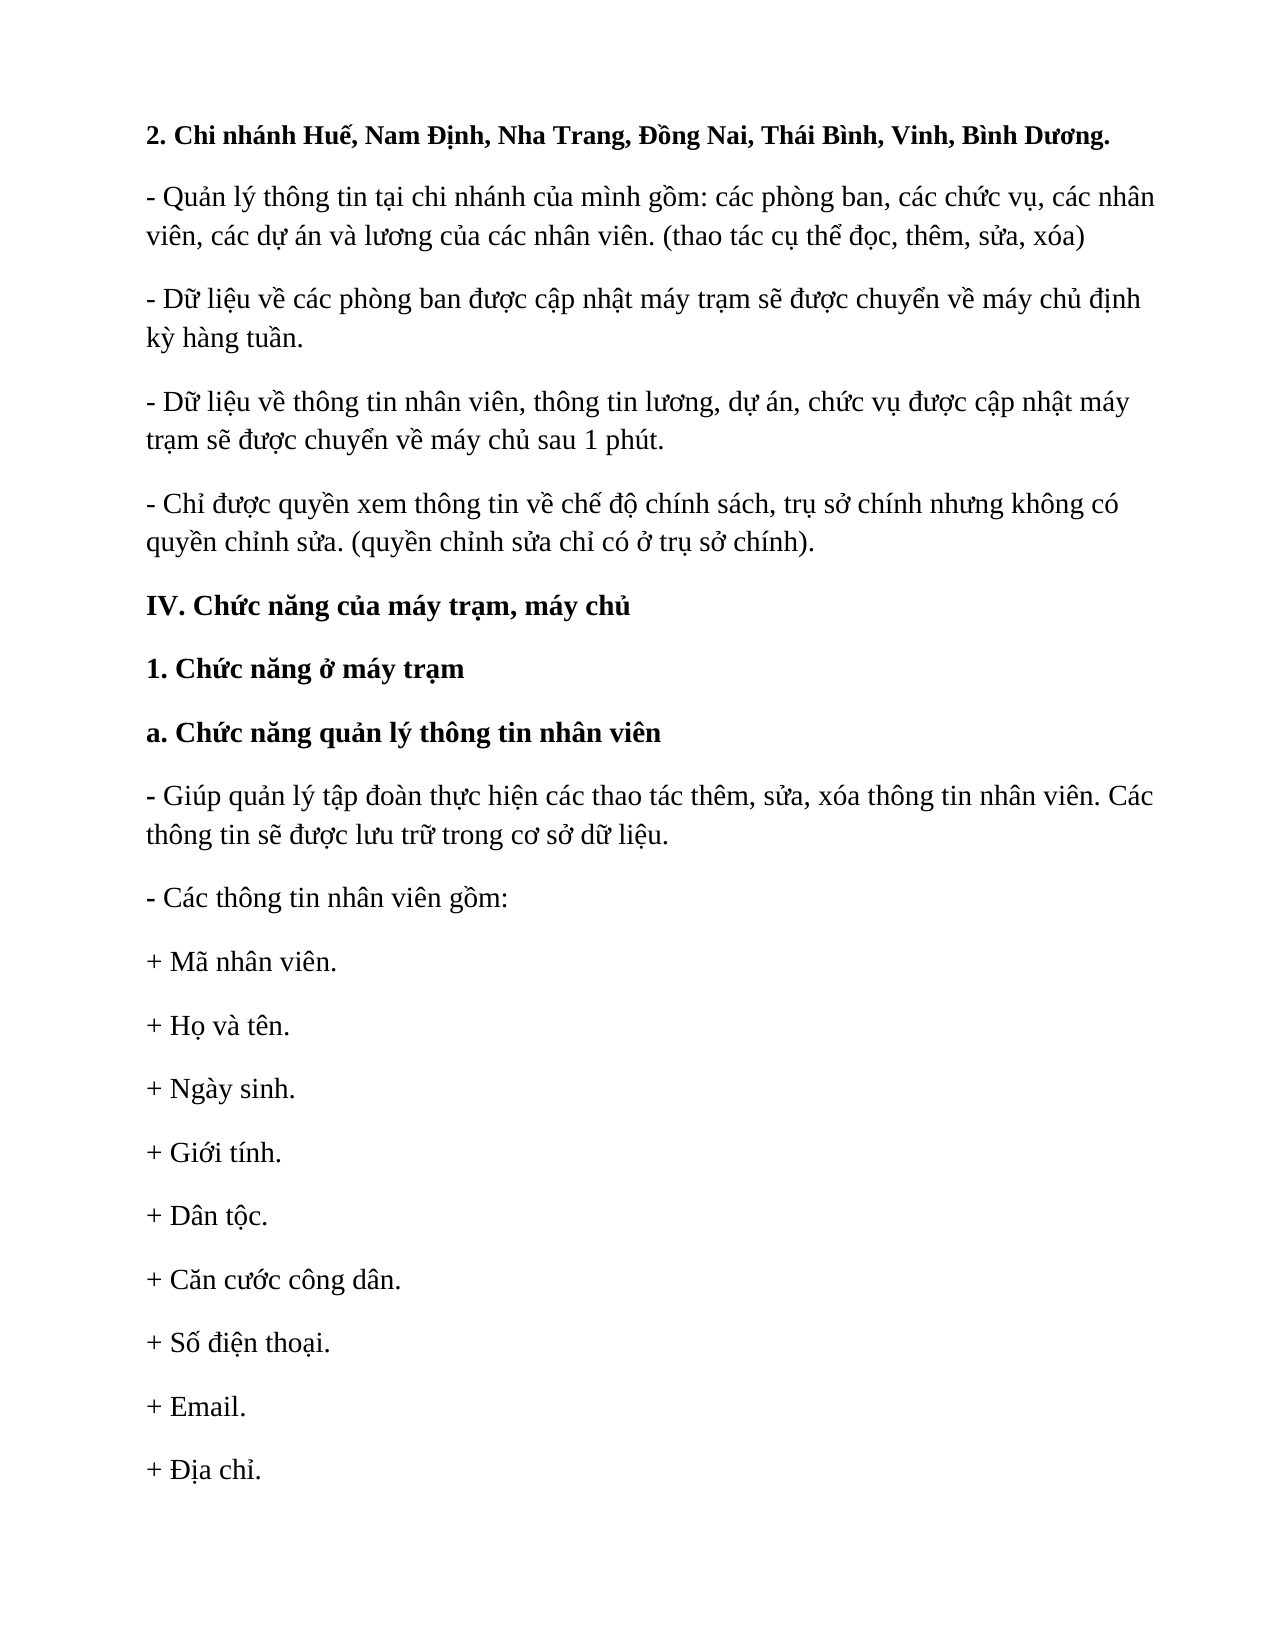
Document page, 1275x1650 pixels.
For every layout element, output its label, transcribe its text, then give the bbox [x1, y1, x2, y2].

text a. Chức năng quản lý thông tin nhân viên [146, 715, 1156, 748]
text - Chỉ được quyền xem thông tin về chế độ chính sách, trụ sở chính nhưng không có quyền chỉnh sửa. (quyền chỉnh sửa chỉ có ở trụ sở chính). [146, 486, 1156, 558]
text + Căn cước công dân. [146, 1262, 1181, 1295]
text - Dữ liệu về các phòng ban được cập nhật máy trạm sẽ được chuyển về máy chủ định kỳ hàng tuần. [146, 282, 1156, 354]
text + Họ và tên. [146, 1008, 1181, 1041]
text - Các thông tin nhân viên gồm: [146, 881, 1156, 914]
text + Mã nhân viên. [146, 944, 1181, 978]
text - Quản lý thông tin tại chi nhánh của mình gồm: các phòng ban, các chức vụ, các nhân viên, các dự án và lương của các nhân viên. (thao tác cụ thể đọc, thêm, sửa, xóa) [146, 179, 1156, 252]
text + Số điện thoại. [146, 1325, 1181, 1359]
text - Giúp quản lý tập đoàn thực hiện các thao tác thêm, sửa, xóa thông tin nhân viên. Các thông tin sẽ được lưu trữ trong cơ sở dữ liệu. [146, 778, 1156, 851]
text - Dữ liệu về thông tin nhân viên, thông tin lương, dự án, chức vụ được cập nhật máy trạm sẽ được chuyển về máy chủ sau 1 phút. [146, 384, 1156, 456]
text + Địa chỉ. [146, 1452, 1181, 1486]
text + Giới tính. [146, 1135, 1181, 1168]
text + Dân tộc. [146, 1198, 1181, 1232]
text IV. Chức năng của máy trạm, máy chủ [146, 588, 1156, 621]
subtitle 2. Chi nhánh Huế, Nam Định, Nha Trang, Đồng Nai, Thái Bình, Vinh, Bình Dương. [146, 119, 1152, 150]
text + Ngày sinh. [146, 1071, 1181, 1105]
text + Email. [146, 1389, 1181, 1422]
text 1. Chức năng ở máy trạm [146, 651, 1156, 685]
